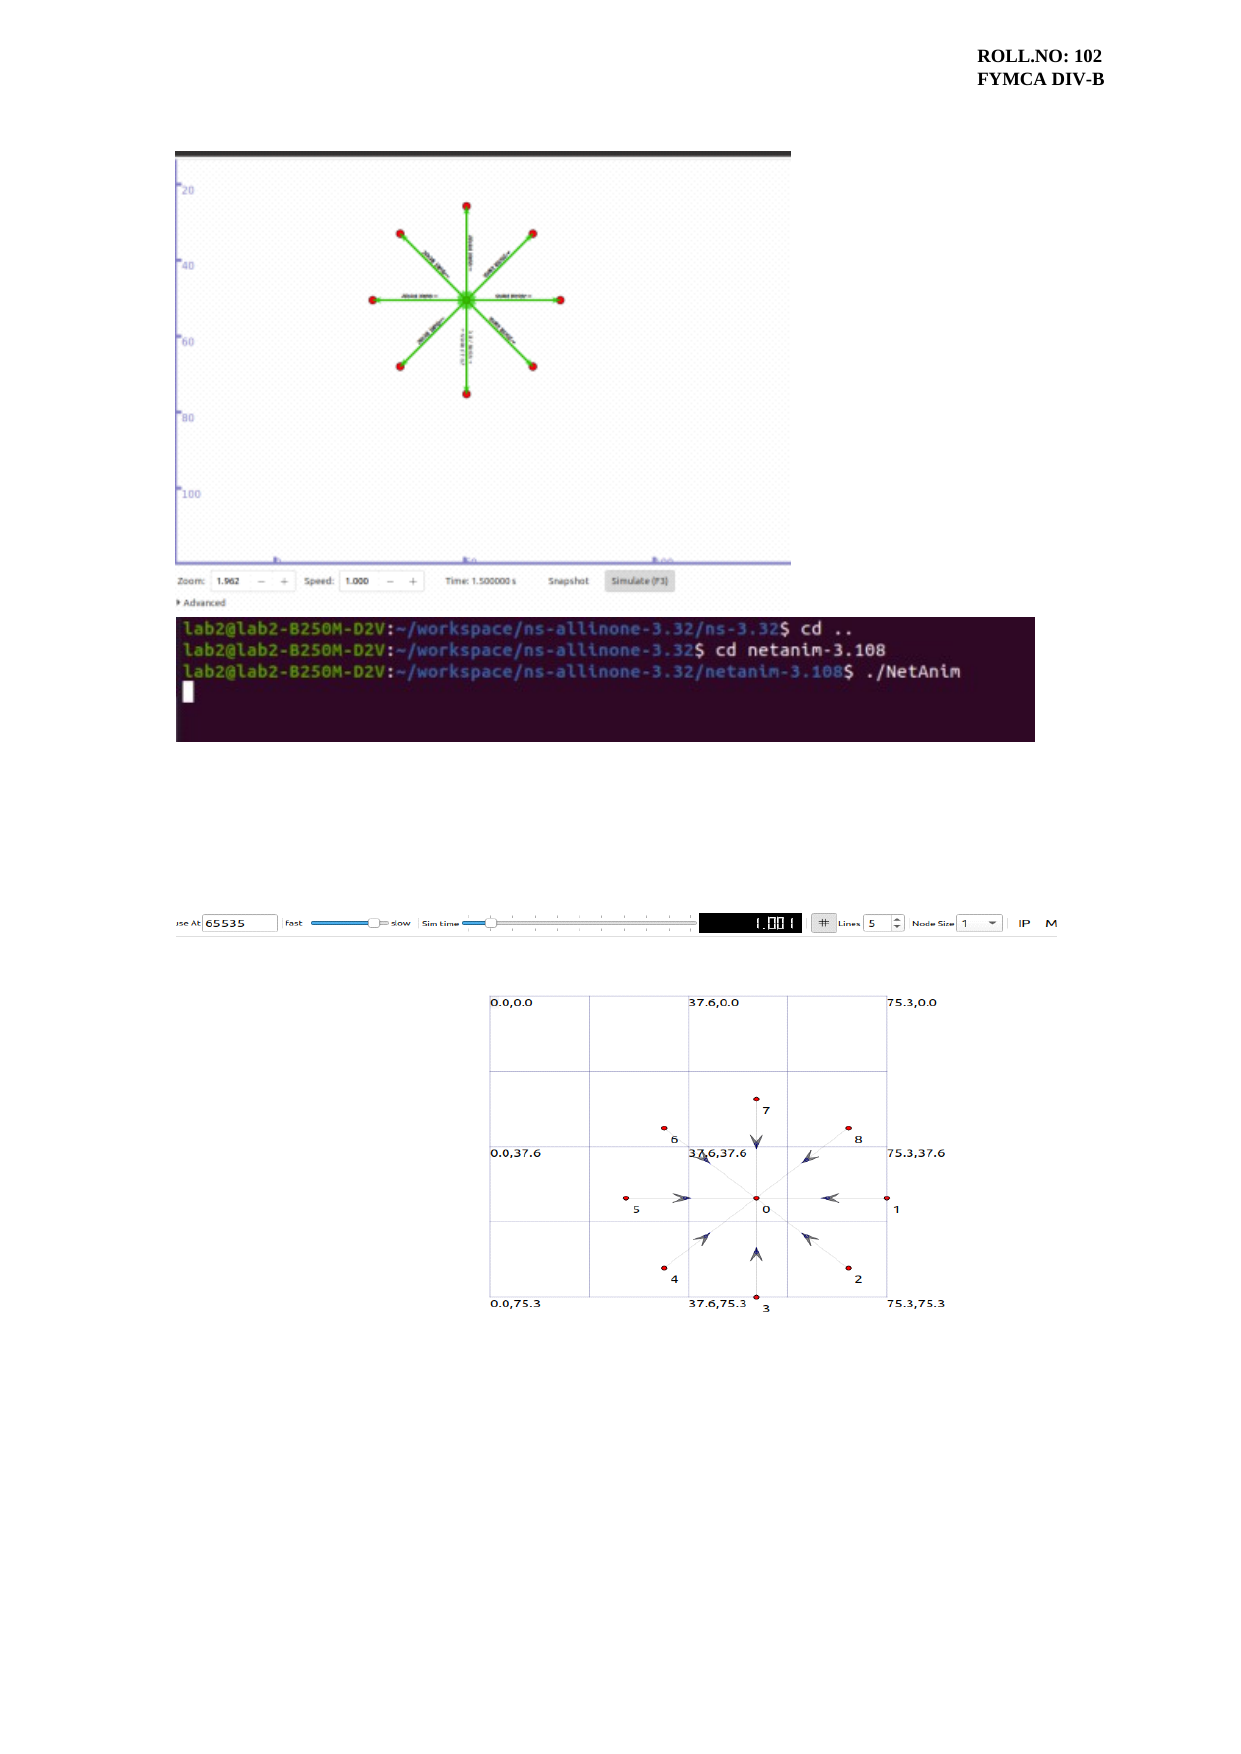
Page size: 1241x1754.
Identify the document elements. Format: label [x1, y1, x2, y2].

picture [176, 913, 1057, 1312]
picture [176, 617, 1035, 742]
picture [175, 151, 791, 611]
